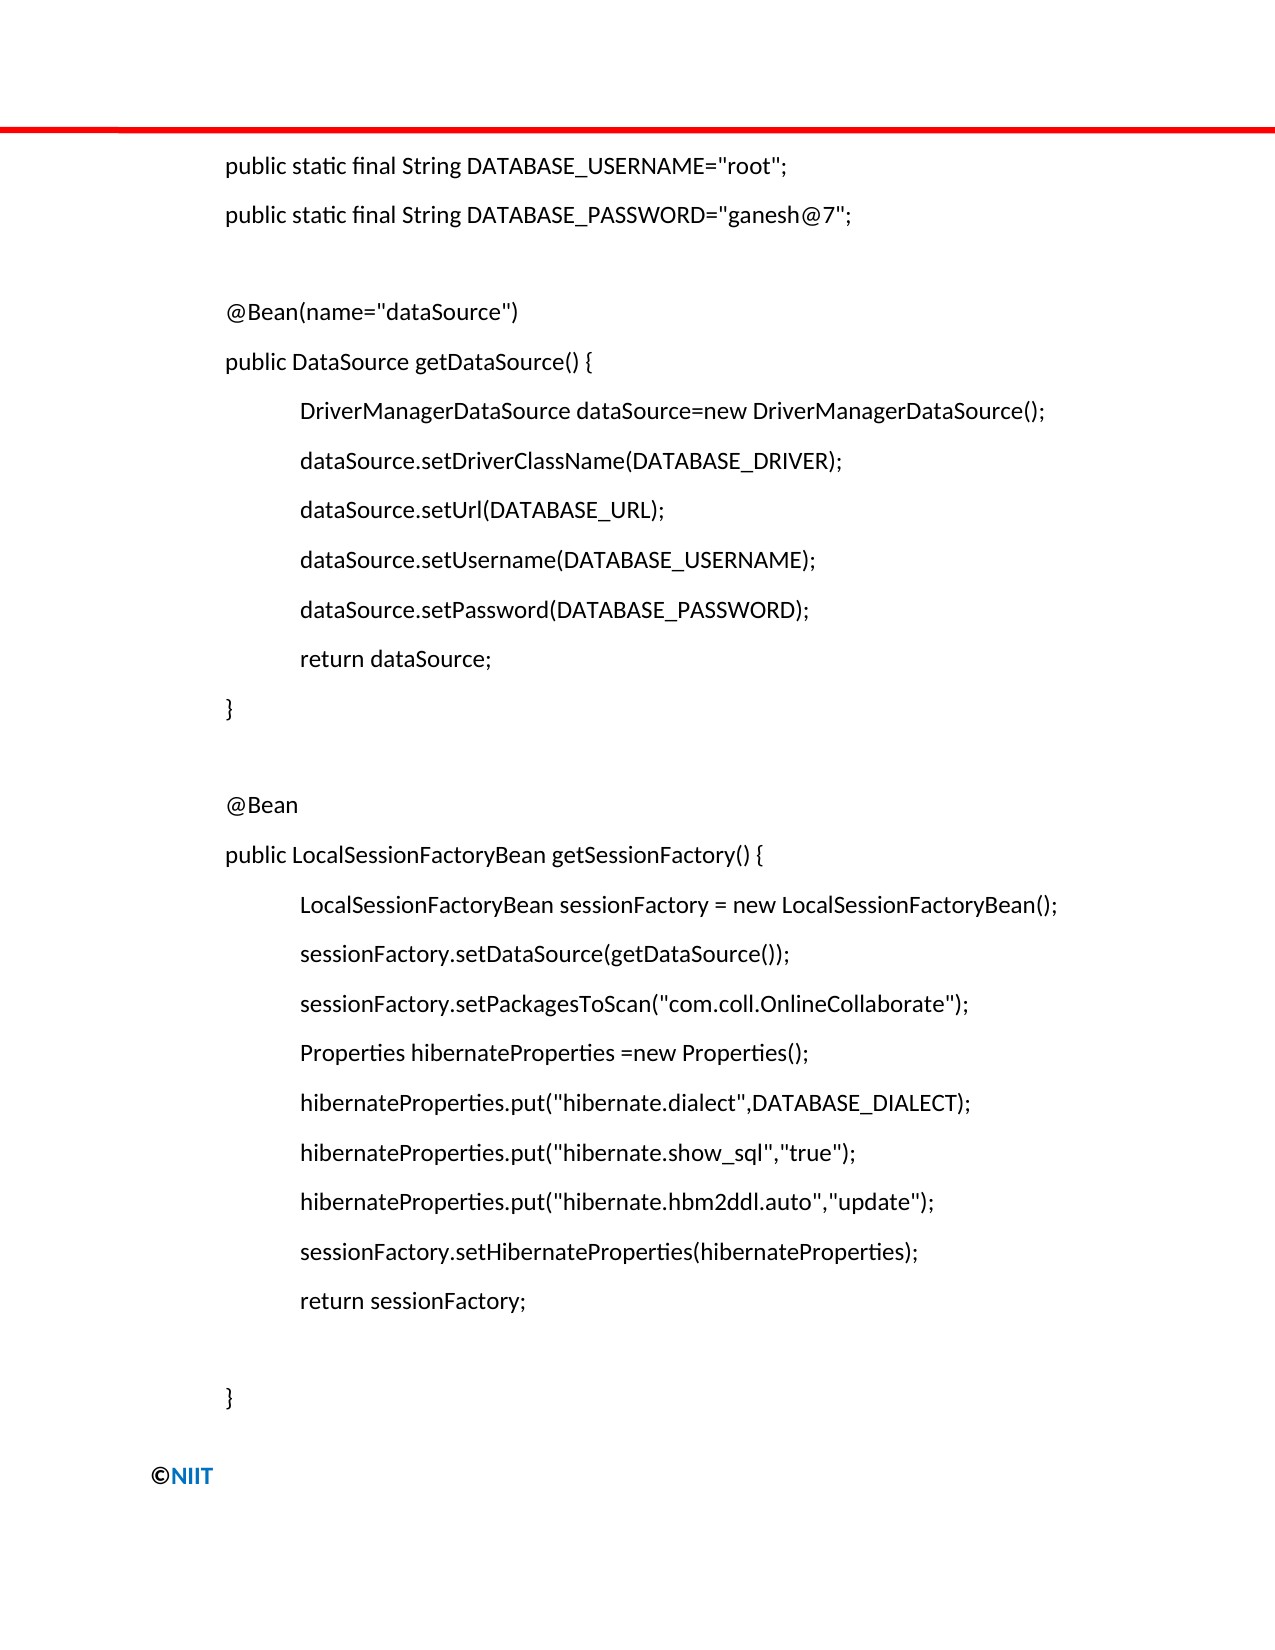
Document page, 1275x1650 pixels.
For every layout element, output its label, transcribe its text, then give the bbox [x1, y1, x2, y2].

text public static final String DATABASE_USERNAME="root"; [150, 150, 1125, 181]
text } [150, 693, 1125, 723]
text @Bean [150, 789, 1125, 820]
text hibernateProperties.put("hibernate.dialect",DATABASE_DIALECT); [150, 1087, 1125, 1118]
text Properties hibernateProperties =new Properties(); [150, 1037, 1125, 1068]
text hibernateProperties.put("hibernate.show_sql","true"); [150, 1137, 1125, 1167]
text public DataSource getDataSource() { [150, 346, 1125, 376]
text sessionFactory.setHibernateProperties(hibernateProperties); [150, 1236, 1125, 1266]
text DriverManagerDataSource dataSource=new DriverManagerDataSource(); [150, 395, 1125, 426]
text dataSource.setDriverClassName(DATABASE_DRIVER); [150, 445, 1125, 476]
text public LocalSessionFactoryBean getSessionFactory() { [150, 839, 1125, 870]
text public static final String DATABASE_PASSWORD="ganesh@7"; [150, 199, 1125, 230]
text sessionFactory.setPackagesToScan("com.coll.OnlineCollaborate"); [150, 988, 1125, 1018]
text dataSource.setPassword(DATABASE_PASSWORD); [150, 594, 1125, 624]
text @Bean(name="dataSource") [150, 296, 1125, 327]
text sessionFactory.setDataSource(getDataSource()); [150, 938, 1125, 969]
text dataSource.setUrl(DATABASE_URL); [150, 494, 1125, 525]
text dataSource.setUsername(DATABASE_USERNAME); [150, 544, 1125, 575]
text LocalSessionFactoryBean sessionFactory = new LocalSessionFactoryBean(); [150, 889, 1125, 919]
text hibernateProperties.put("hibernate.hbm2ddl.auto","update"); [150, 1186, 1125, 1217]
text return sessionFactory; [150, 1285, 1125, 1316]
text } [150, 1382, 1125, 1413]
text return dataSource; [150, 643, 1125, 674]
